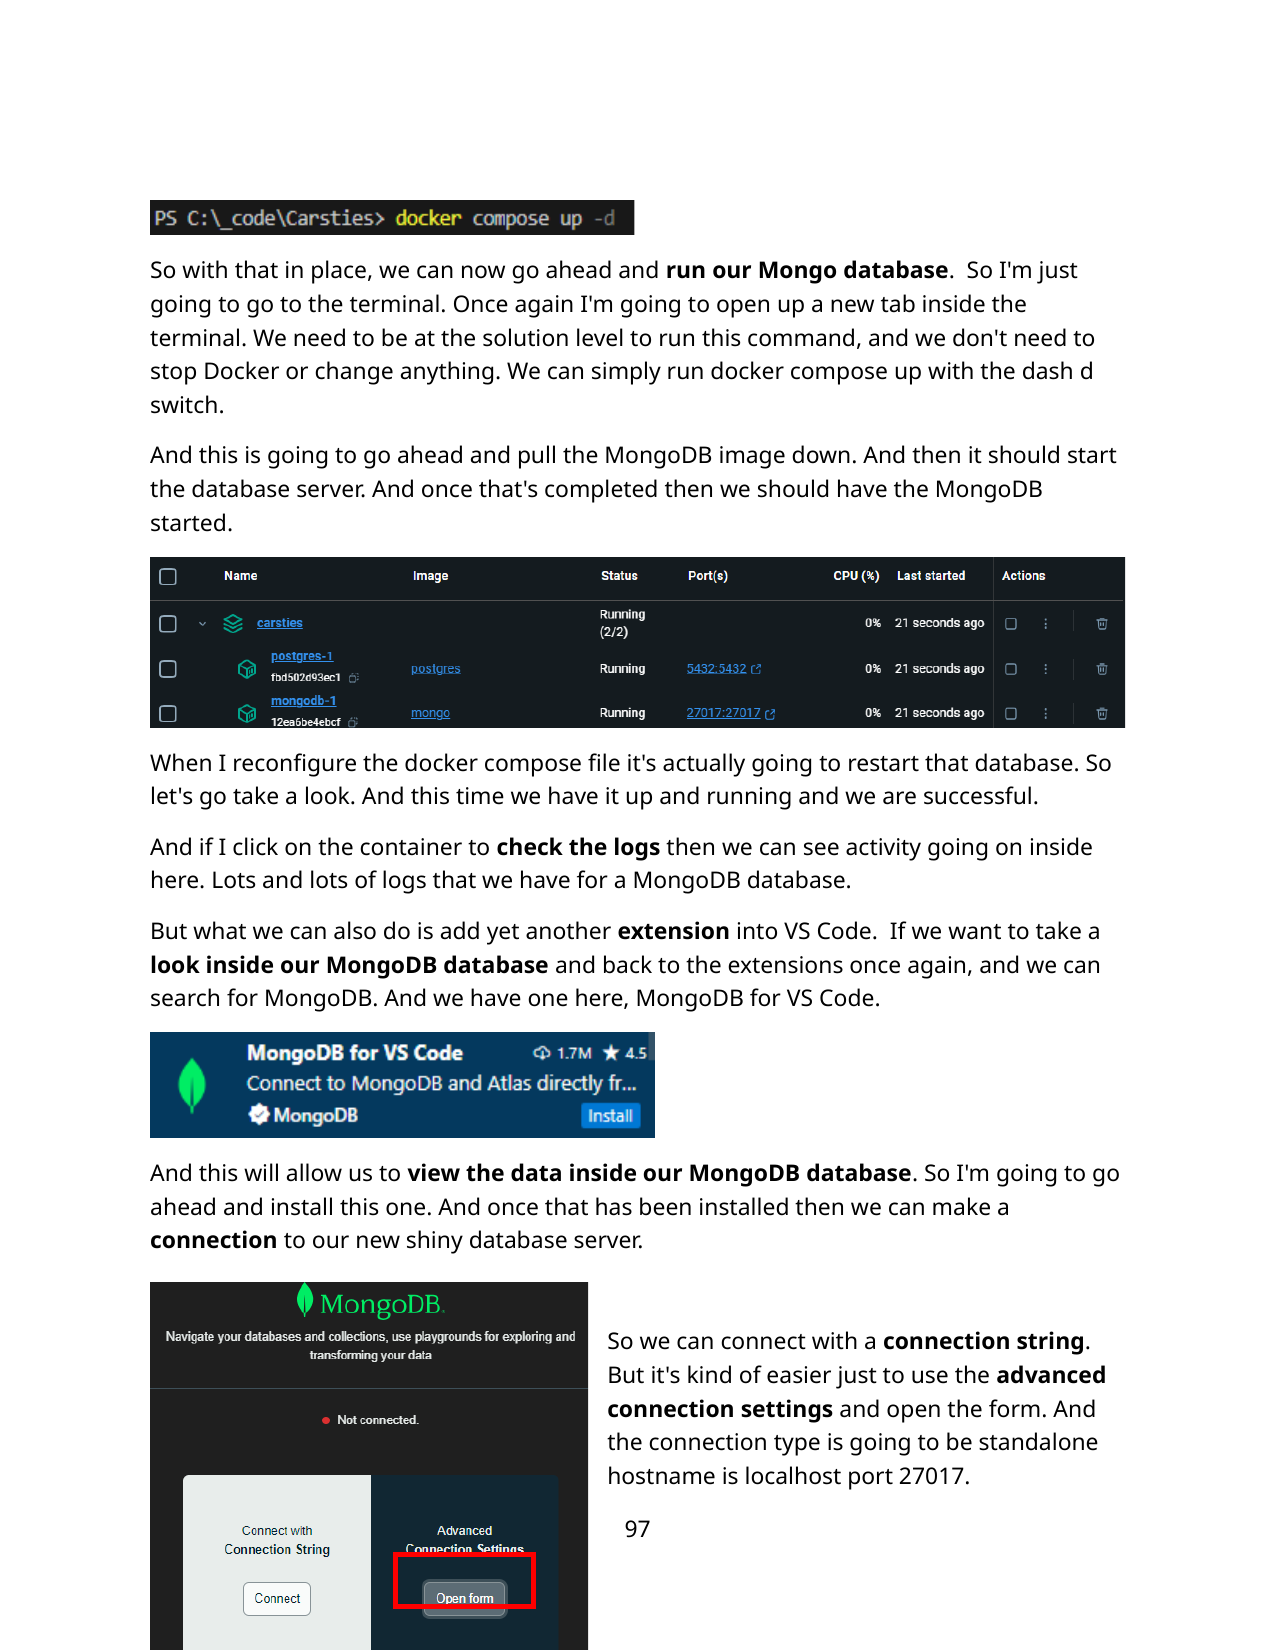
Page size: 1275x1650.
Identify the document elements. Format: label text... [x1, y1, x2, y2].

text And if I click on the container to check the logs then we can see activity going on inside here. Lots and lots of logs that we have for a MongoDB database. [150, 831, 1125, 896]
picture [150, 1282, 589, 1650]
text But what we can also do is add yet another extension into VS Code. If we want to take a look inside our MongoDB database and back to the extensions once again, and we can search for MongoDB. And we have one here, MongoDB for VS Code. [150, 915, 1125, 1014]
text And this will allow us to view the data inside our MongoDB database. So I'm going to go ahead and install this one. And once that has been installed then we can make a connection to our new shiny database server. [150, 1157, 1125, 1255]
text So with that in place, we can now go ahead and run our Mongo database. So I'm just going to go to the terminal. Once again I'm going to open up a new tab inside the terminal. We need to be at the solution level to run this command, and we don't need to stop Docker or change anything. We can simply run docker compose up with the dash d switch. [150, 254, 1125, 420]
text And this is going to go ahead and pull the MongoDB image down. And then it should start the database server. And once that's completed then we should have the MongoDB started. [150, 439, 1125, 538]
picture [150, 200, 635, 235]
picture [150, 557, 1125, 728]
picture [150, 1032, 655, 1138]
text When I reconfigure the docker compose file it's actually going to restart that database. So let's go take a look. And this time we have it up and running and we are successful. [150, 747, 1125, 812]
